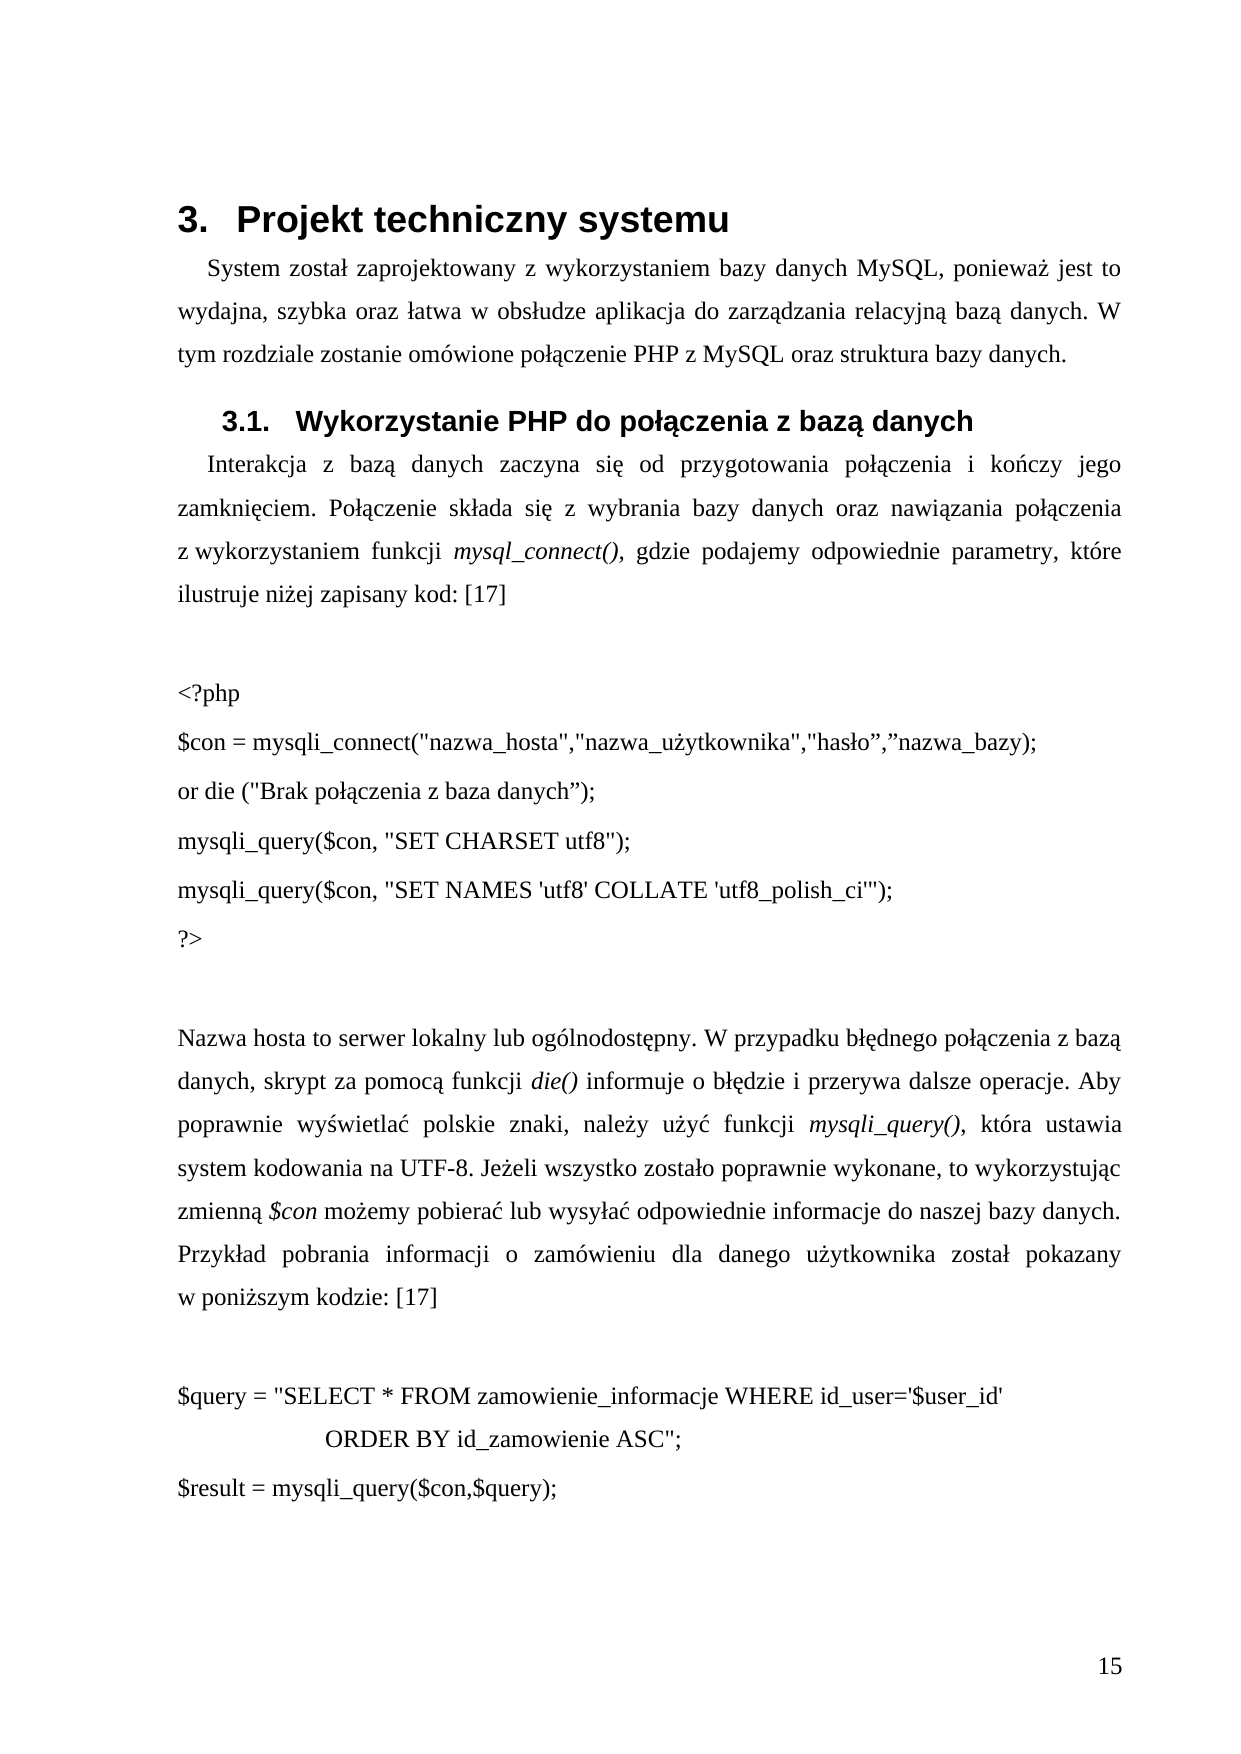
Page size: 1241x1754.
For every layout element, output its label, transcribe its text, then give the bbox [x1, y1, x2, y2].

text $con = mysqli_connect("nazwa_hosta","nazwa_użytkownika","hasło”,”nazwa_bazy); [177, 727, 1122, 756]
text or die ("Brak połączenia z baza danych”); [177, 776, 1122, 805]
text mysqli_query($con, "SET CHARSET utf8"); [177, 826, 1122, 854]
text $query = "SELECT * FROM zamowienie_informacje WHERE id_user='$user_id' ORDER BY id_zamowienie ASC"; [177, 1381, 1122, 1453]
text System został zaprojektowany z wykorzystaniem bazy danych MySQL, ponieważ jest to wydajna, szybka oraz łatwa w obsłudze aplikacja do zarządzania relacyjną bazą danych. W tym rozdziale zostanie omówione połączenie PHP z MySQL oraz struktura bazy danych. [177, 253, 1122, 368]
subtitle Wykorzystanie PHP do połączenia z bazą danych [222, 403, 1122, 437]
text Nazwa hosta to serwer lokalny lub ogólnodostępny. W przypadku błędnego połączenia z bazą danych, skrypt za pomocą funkcji die() informuje o błędzie i przerywa dalsze operacje. Aby poprawnie wyświetlać polskie znaki, należy użyć funkcji mysqli_query(), która ustawia system kodowania na UTF-8. Jeżeli wszystko zostało poprawnie wykonane, to wykorzystując zmienną $con możemy pobierać lub wysyłać odpowiednie informacje do naszej bazy danych. Przykład pobrania informacji o zamówieniu dla danego użytkownika został pokazany w poniższym kodzie: [17] [177, 1023, 1122, 1311]
text $result = mysqli_query($con,$query); [177, 1473, 1122, 1502]
subtitle Projekt techniczny systemu [177, 198, 1122, 241]
text mysqli_query($con, "SET NAMES 'utf8' COLLATE 'utf8_polish_ci'"); [177, 875, 1122, 904]
text Interakcja z bazą danych zaczyna się od przygotowania połączenia i kończy jego zamknięciem. Połączenie składa się z wybrania bazy danych oraz nawiązania połączenia z wykorzystaniem funkcji mysql_connect(), gdzie podajemy odpowiednie parametry, które ilustruje niżej zapisany kod: [17] [177, 449, 1122, 608]
text <?php [177, 678, 1122, 706]
text ?> [177, 924, 1122, 953]
